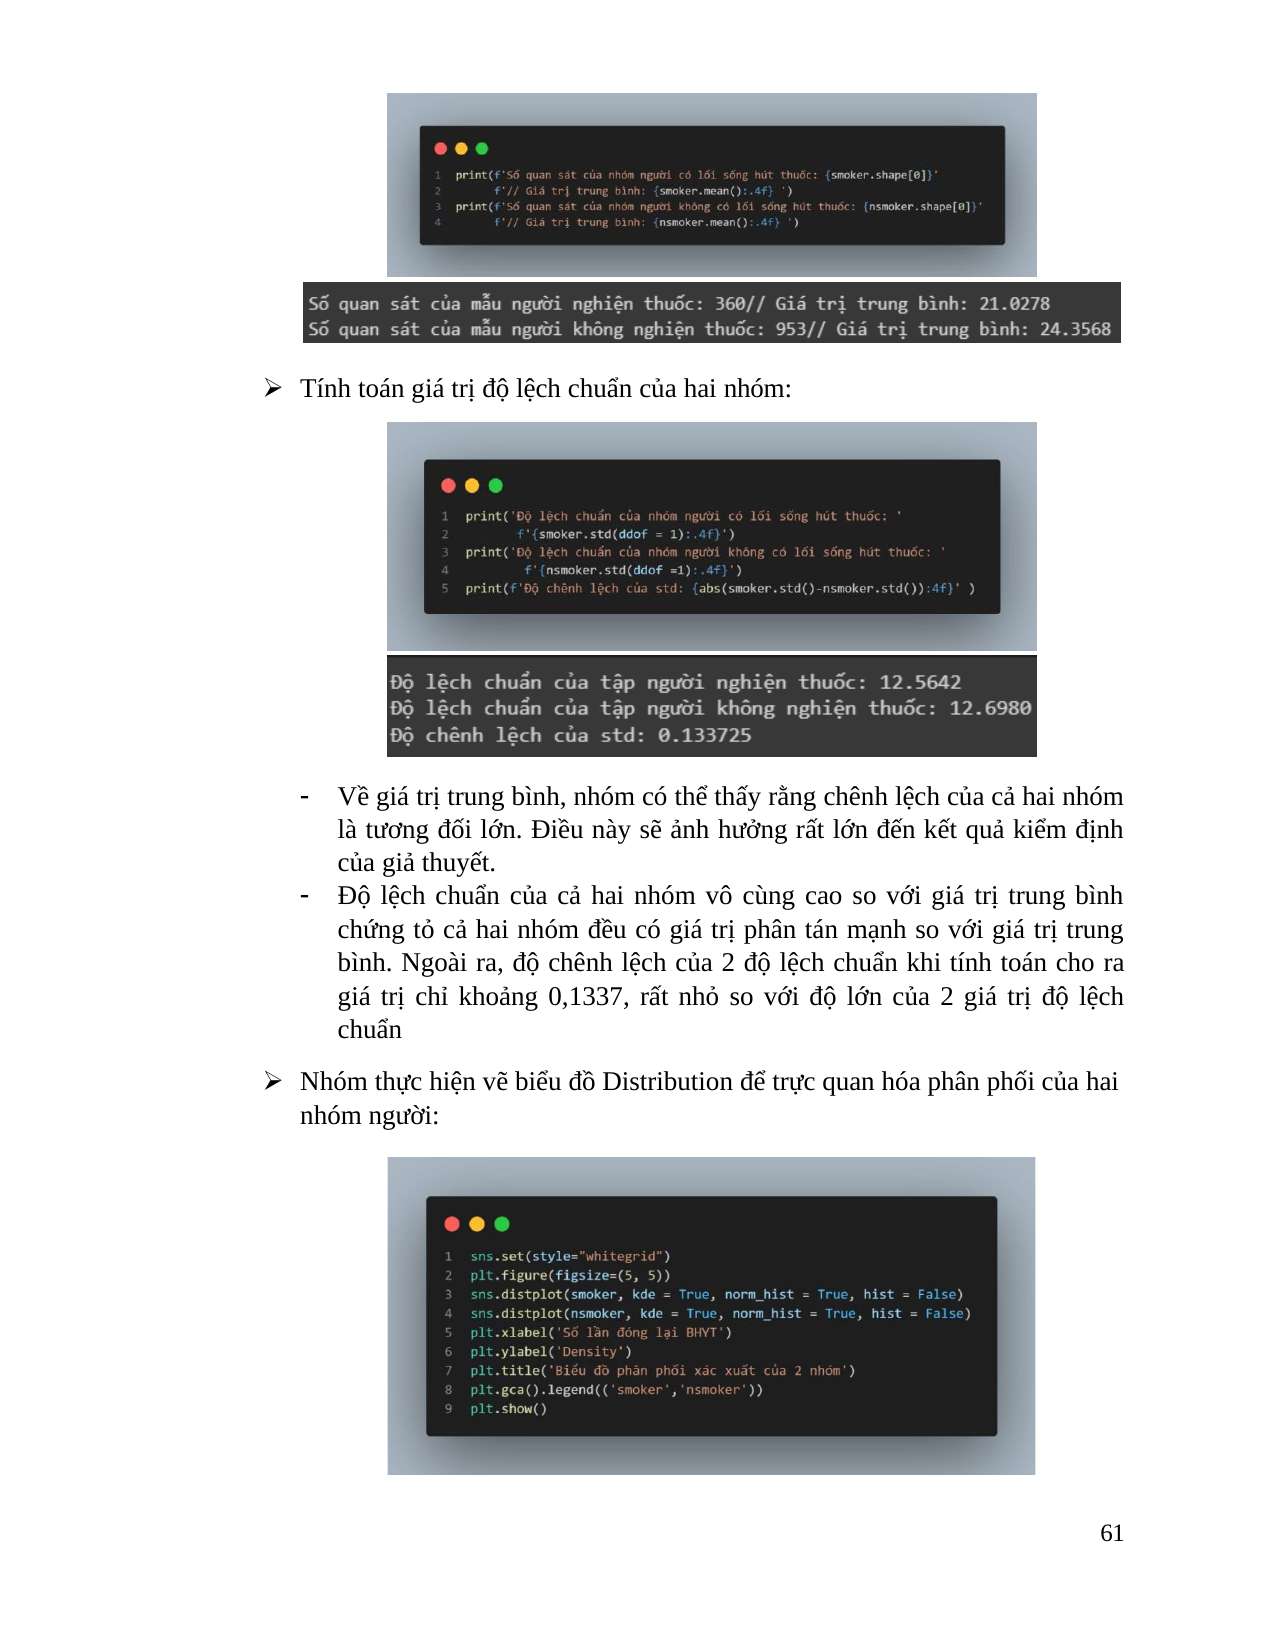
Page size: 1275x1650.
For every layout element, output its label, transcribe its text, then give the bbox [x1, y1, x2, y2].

picture [303, 282, 1121, 343]
picture [387, 1157, 1036, 1475]
picture [387, 422, 1037, 441]
list Độ lệch chuẩn của cả hai nhóm vô cùng cao so với giá trị trung bình chứng tỏ cả hai nhóm đều có giá trị phân tán mạnh so với giá trị trung bình. Ngoài ra, độ chênh lệch của 2 độ lệch chuẩn khi tính toán cho ra giá trị chỉ khoảng 0,1337, rất nhỏ so với độ lớn của 2 giá trị độ lệch chuẩn [300, 879, 1125, 1045]
list Nhóm thực hiện vẽ biểu đồ Distribution để trực quan hóa phân phối của hai nhóm người: [262, 1065, 1119, 1130]
list Tính toán giá trị độ lệch chuẩn của hai nhóm: [262, 372, 1237, 404]
list Về giá trị trung bình, nhóm có thể thấy rằng chênh lệch của cả hai nhóm là tương đối lớn. Điều này sẽ ảnh hưởng rất lớn đến kết quả kiểm định của giả thuyết. [300, 441, 1125, 877]
picture [387, 93, 1037, 277]
